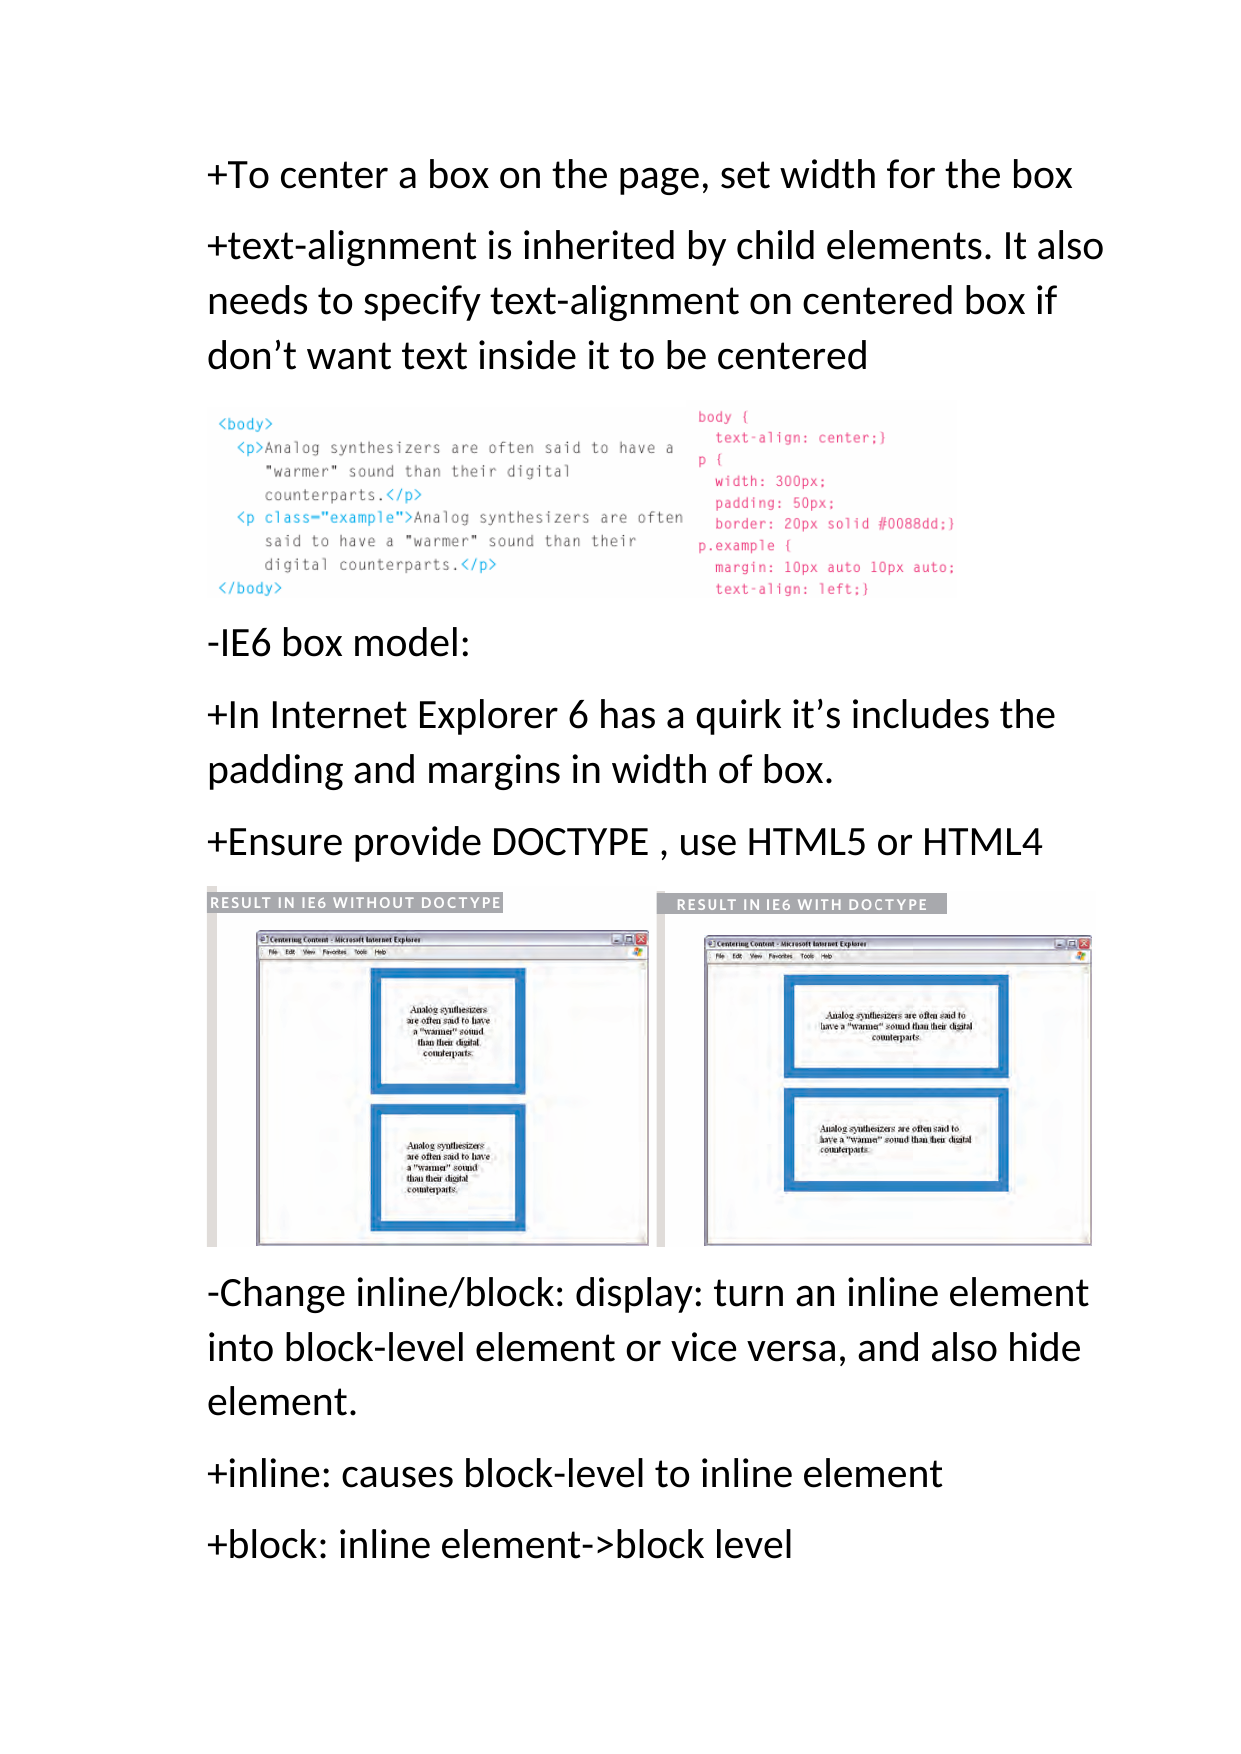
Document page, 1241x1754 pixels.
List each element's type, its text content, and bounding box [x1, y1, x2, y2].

text -Change inline/block: display: turn an inline element into block-level element or vice versa, and also hide element. [207, 1266, 1122, 1426]
text -IE6 box model: [207, 616, 1122, 667]
text +text-alignment is inherited by child elements. It also needs to specify text-alignment on centered box if don’t want text inside it to be centered [207, 219, 1122, 380]
text +Ensure provide DOCTYPE , use HTML5 or HTML4 [207, 814, 1122, 865]
text +inline: causes block-level to inline element [207, 1447, 1122, 1498]
text +block: inline element->block level [207, 1518, 1122, 1569]
text +In Internet Explorer 6 has a quirk it’s includes the padding and margins in width of box. [207, 688, 1122, 794]
picture [206, 400, 958, 598]
text +To center a box on the page, set width for the box [207, 148, 1122, 198]
picture [206, 886, 1097, 1247]
